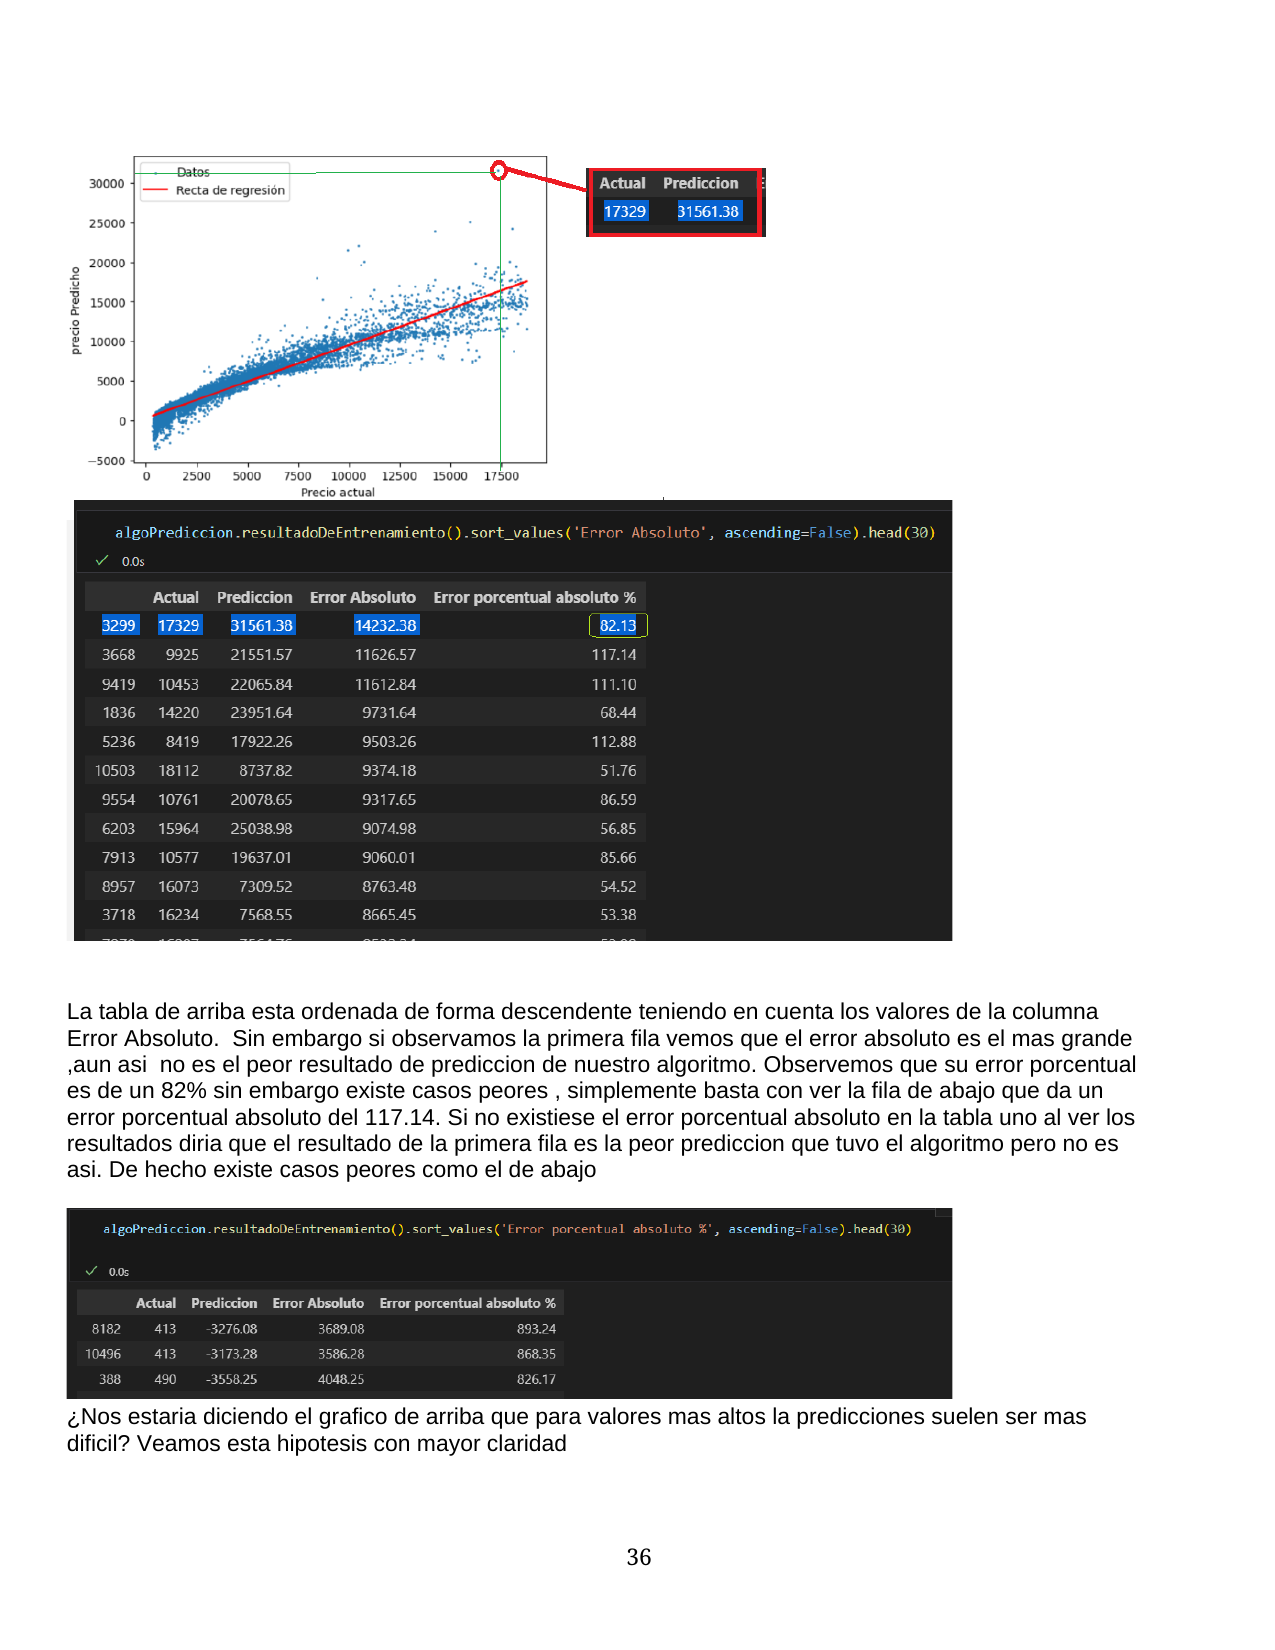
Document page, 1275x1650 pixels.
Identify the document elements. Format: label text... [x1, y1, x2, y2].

text La tabla de arriba esta ordenada de forma descendente teniendo en cuenta los valores de la columna Error Absoluto. Sin embargo si observamos la primera fila vemos que el error absoluto es el mas grande ,aun asi no es el peor resultado de prediccion de nuestro algoritmo. Observemos que su error porcentual es de un 82% sin embargo existe casos peores , simplemente basta con ver la fila de abajo que da un error porcentual absoluto del 117.14. Si no existiese el error porcentual absoluto en la tabla uno al ver los resultados diria que el resultado de la primera fila es la peor prediccion que tuvo el algoritmo pero no es asi. De hecho existe casos peores como el de abajo [67, 998, 1137, 1183]
text ¿Nos estaria diciendo el grafico de arriba que para valores mas altos la predicciones suelen ser mas dificil? Veamos esta hipotesis con mayor claridad [67, 1403, 1137, 1456]
picture [66, 1208, 953, 1399]
picture [66, 156, 953, 941]
